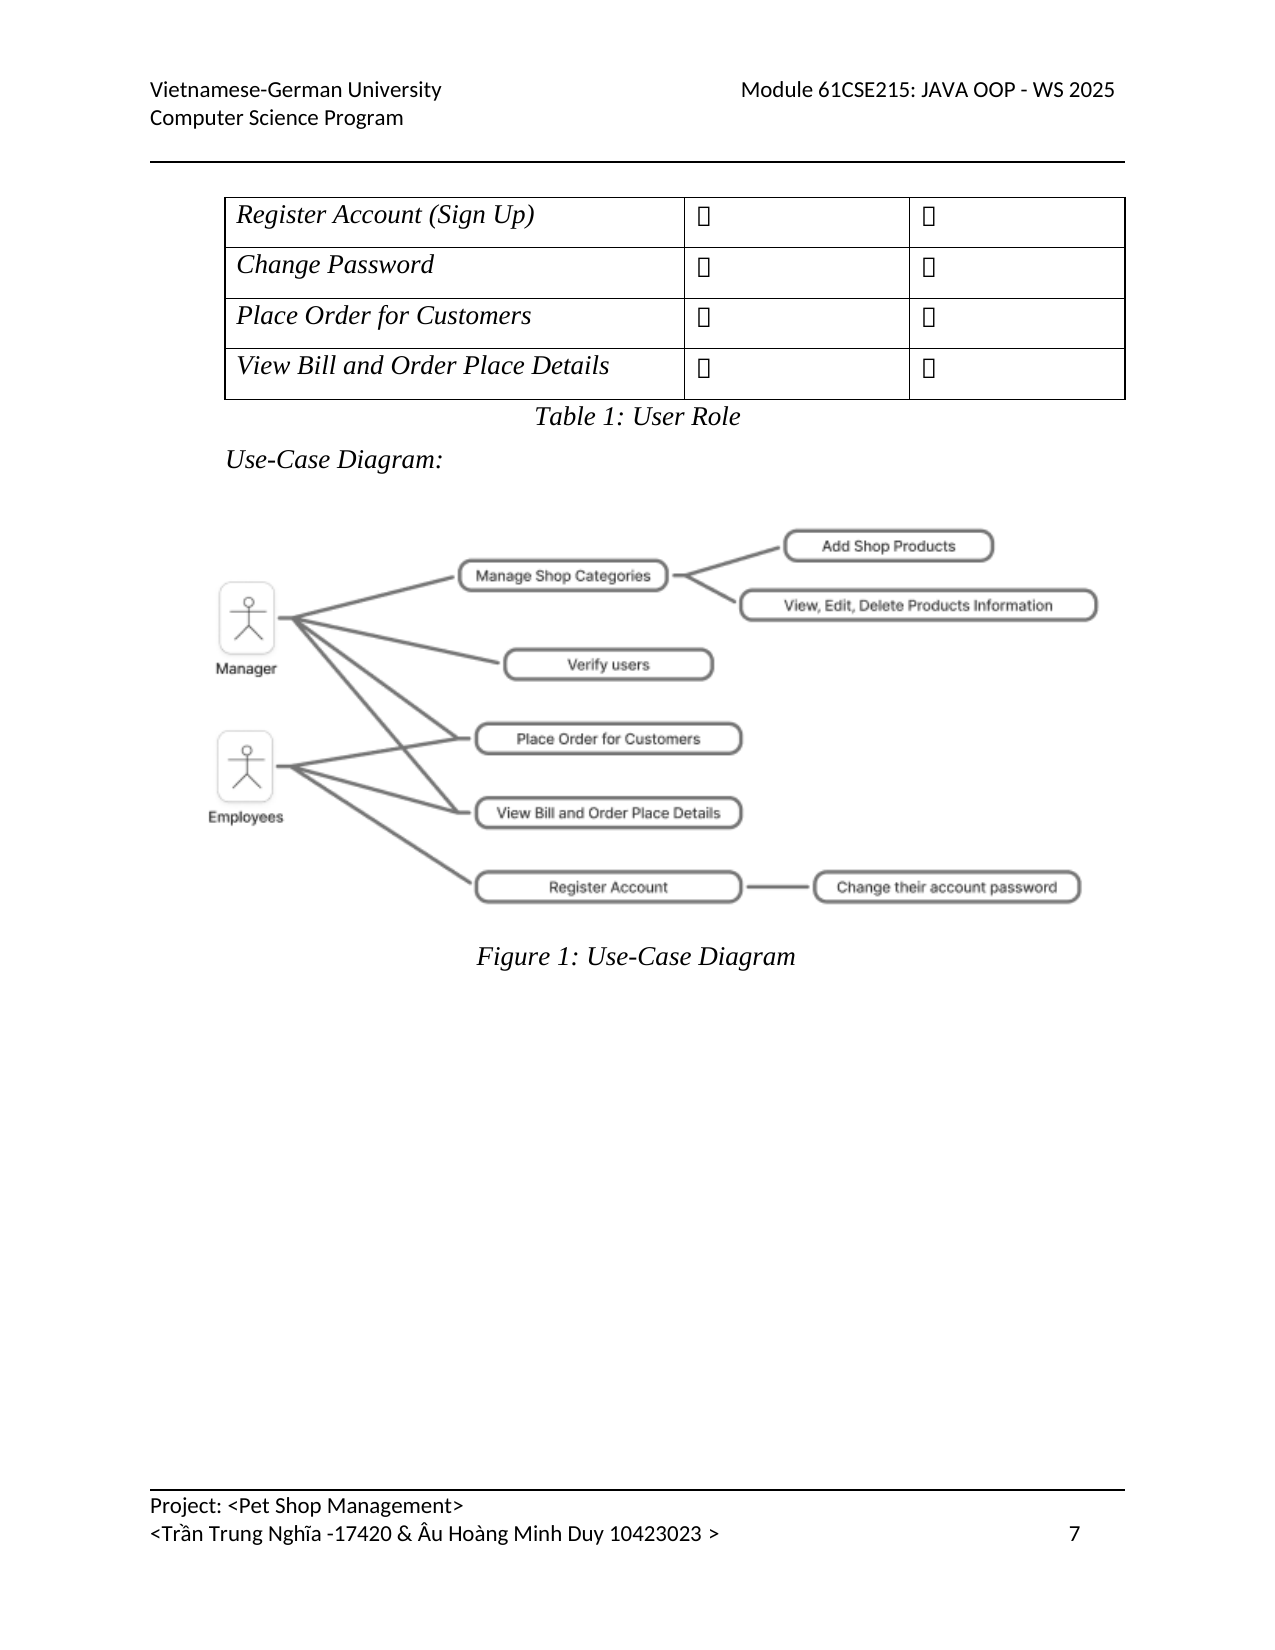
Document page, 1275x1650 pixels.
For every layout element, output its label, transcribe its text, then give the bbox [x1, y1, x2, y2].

table_cell ✅ [910, 248, 1124, 298]
table_cell View Bill and Order Place Details [226, 349, 684, 398]
table_cell ✅ [910, 349, 1124, 398]
table_cell ✅ [685, 299, 909, 348]
table_cell ✅ [685, 349, 909, 398]
text Table 1: User Role [150, 399, 1125, 431]
table_cell ✅ [910, 299, 1124, 348]
table_cell ✅ [685, 248, 909, 298]
table_cell ✅ [910, 198, 1124, 247]
table_cell Change Password [226, 248, 684, 298]
table_cell Place Order for Customers [226, 299, 684, 348]
picture [150, 486, 1118, 928]
text Use-Case Diagram: [150, 443, 1125, 474]
table_cell Register Account (Sign Up) [226, 198, 684, 247]
text Figure 1: Use-Case Diagram [150, 940, 1125, 971]
table_cell ✅ [685, 198, 909, 247]
